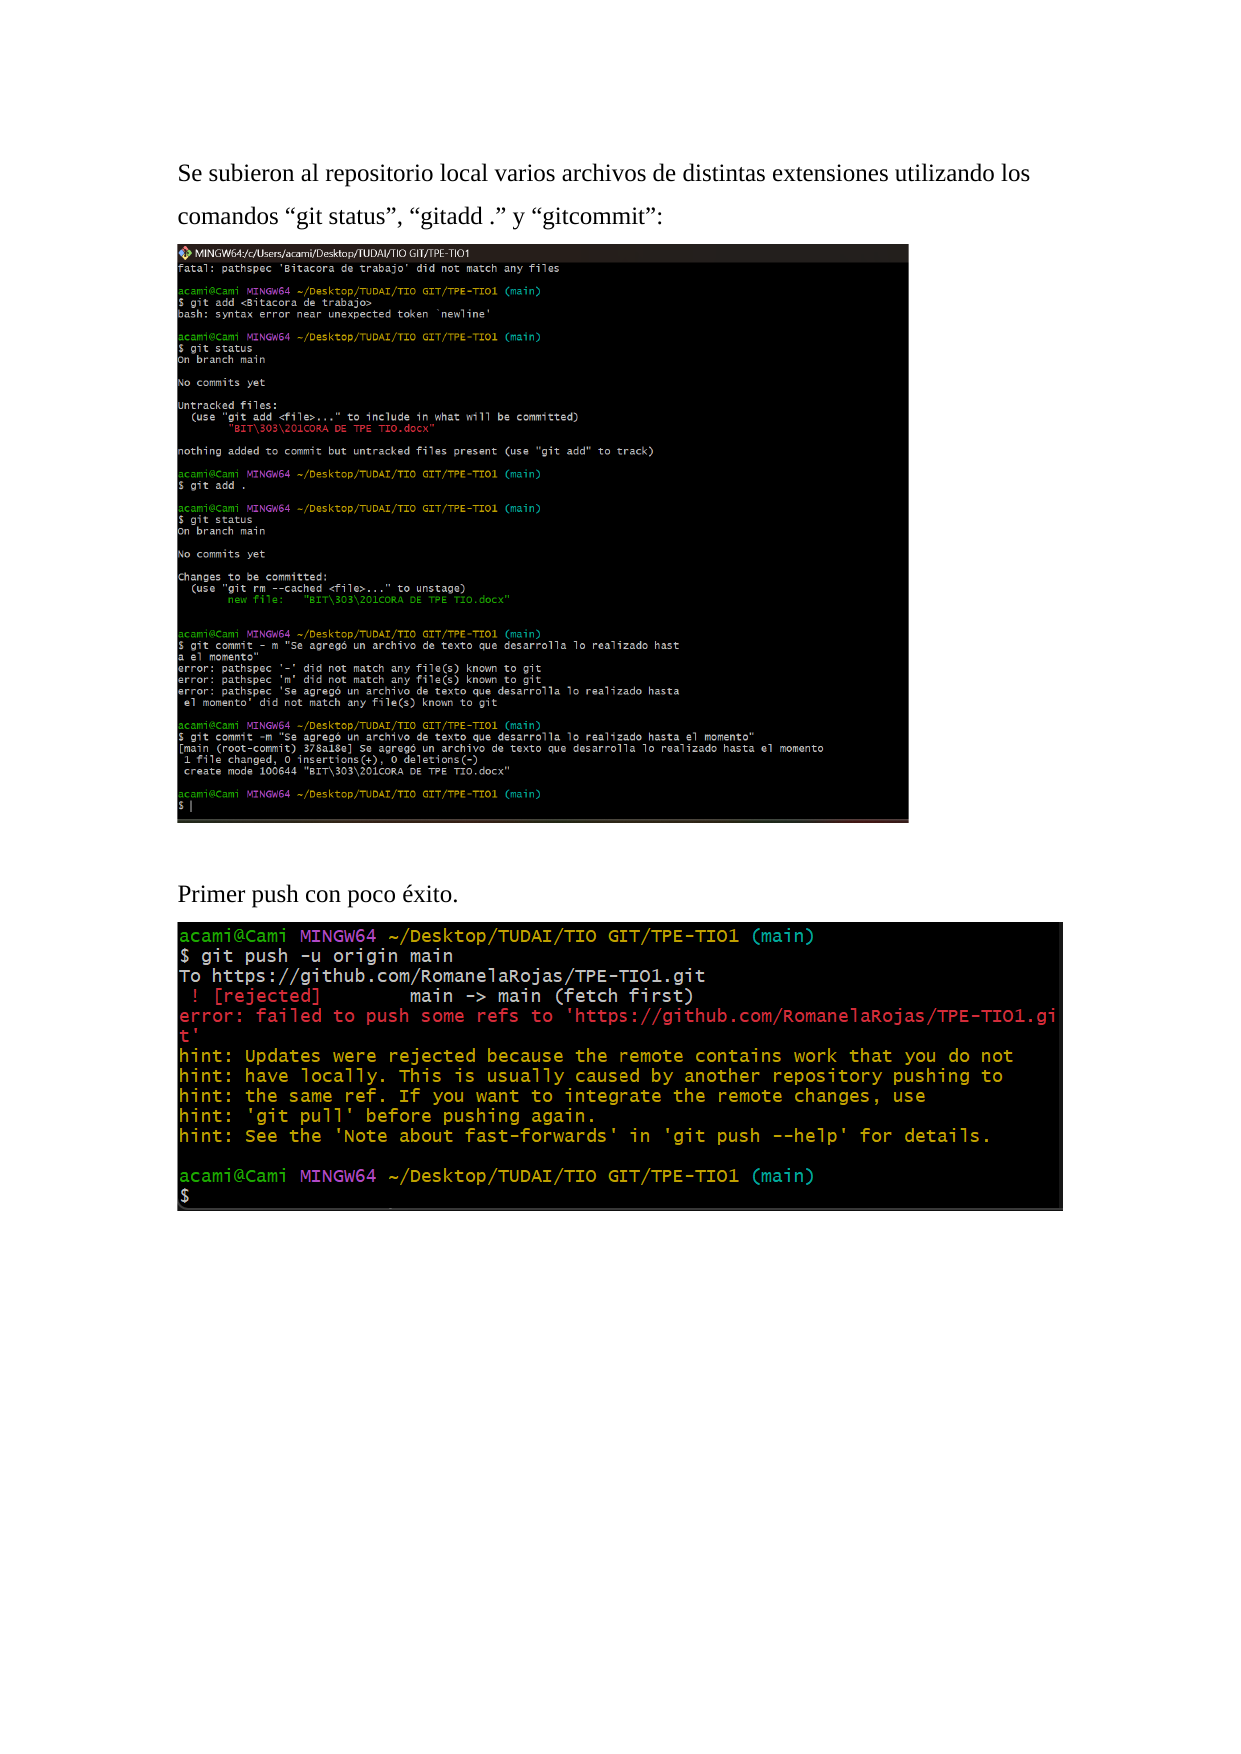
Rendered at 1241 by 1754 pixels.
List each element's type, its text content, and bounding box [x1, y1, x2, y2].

picture [177, 922, 1063, 1211]
picture [177, 244, 909, 823]
text Se subieron al repositorio local varios archivos de distintas extensiones utilizando los comandos “git status”, “gitadd .” y “gitcommit”: [177, 158, 1063, 230]
text Primer push con poco éxito. [177, 879, 1063, 908]
